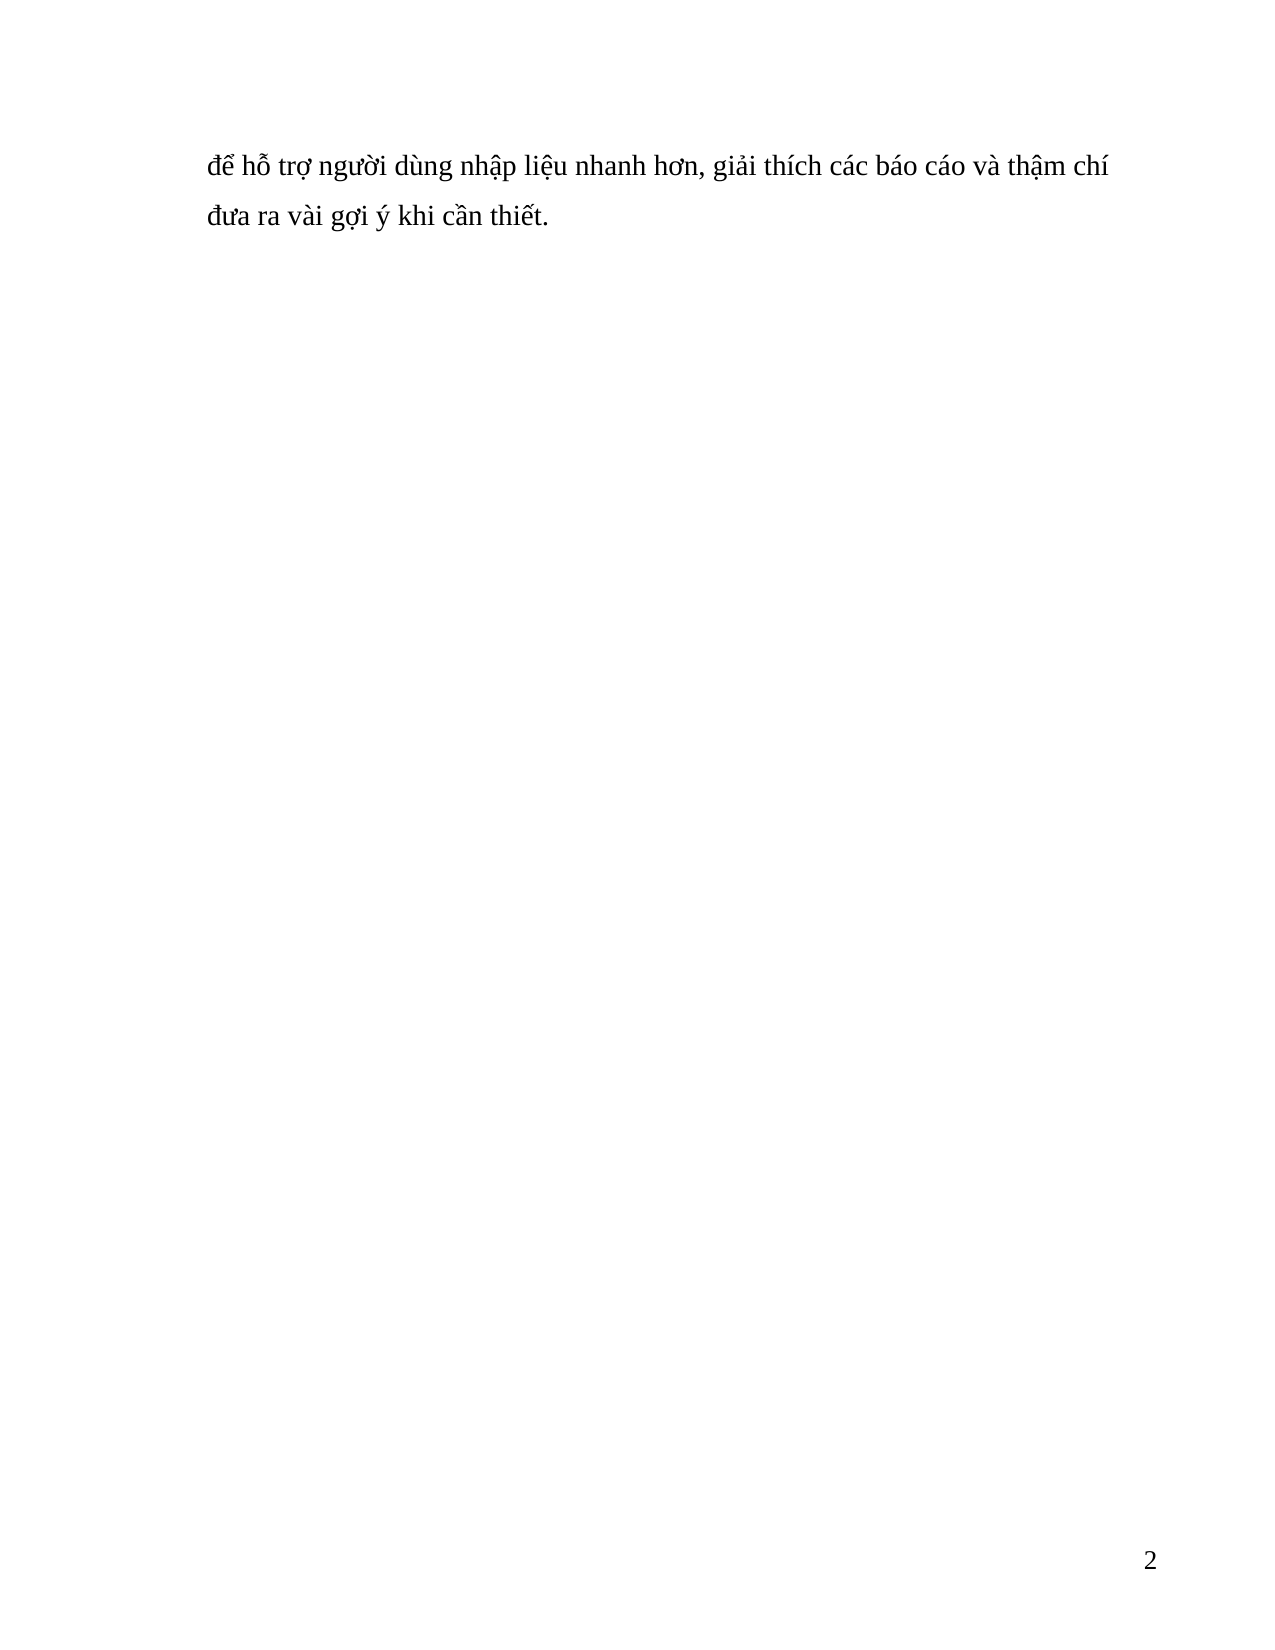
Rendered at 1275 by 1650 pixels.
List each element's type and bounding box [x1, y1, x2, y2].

text [207, 148, 1157, 232]
